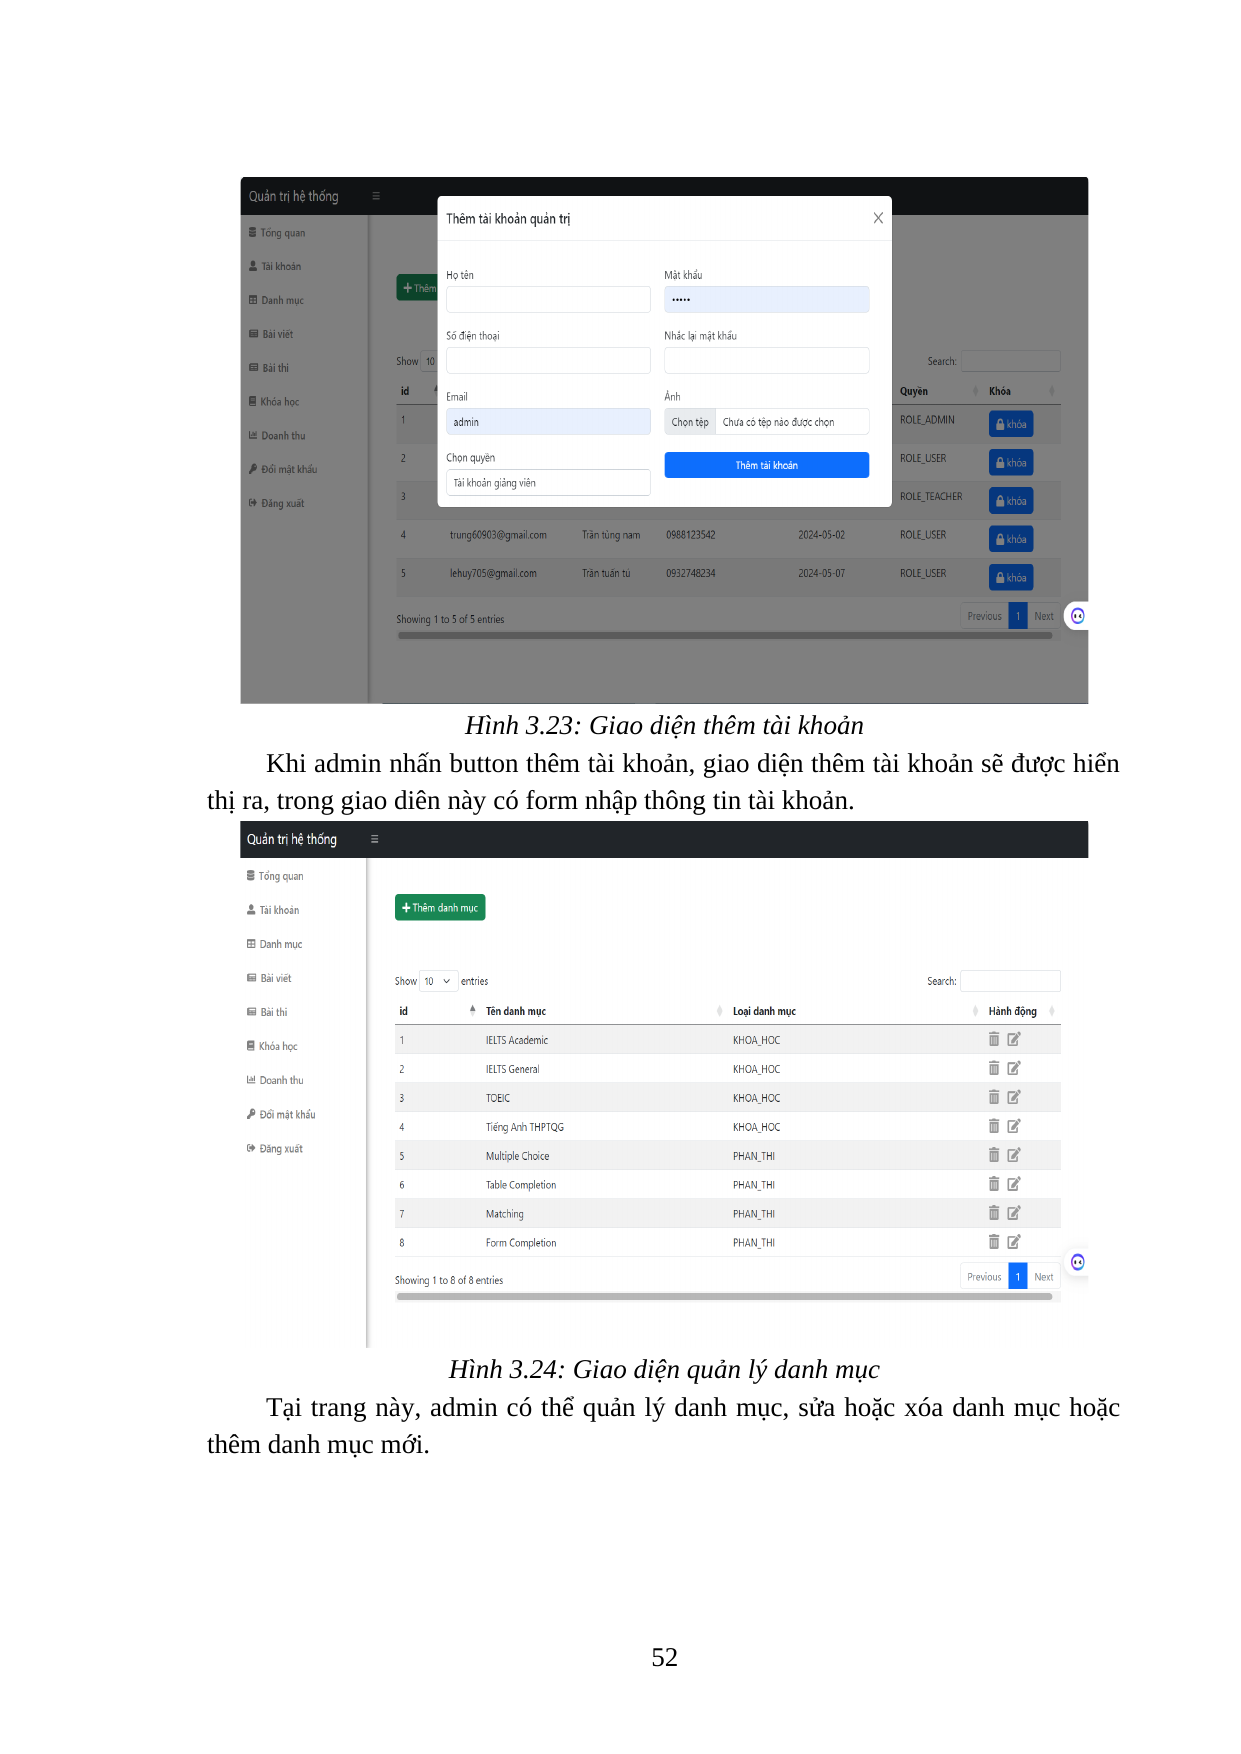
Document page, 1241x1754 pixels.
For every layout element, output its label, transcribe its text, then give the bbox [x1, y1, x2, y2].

picture [240, 821, 1089, 1348]
text Hình 3.23: Giao diện thêm tài khoản [207, 709, 1122, 741]
text Tại trang này, admin có thể quản lý danh mục, sửa hoặc xóa danh mục hoặc thêm danh mục mới. [207, 1391, 1122, 1459]
picture [240, 177, 1089, 704]
text Khi admin nhấn button thêm tài khoản, giao diện thêm tài khoản sẽ được hiển thị ra, trong giao diên này có form nhập thông tin tài khoản. [207, 747, 1122, 815]
text Hình 3.24: Giao diện quản lý danh mục [207, 1354, 1122, 1385]
